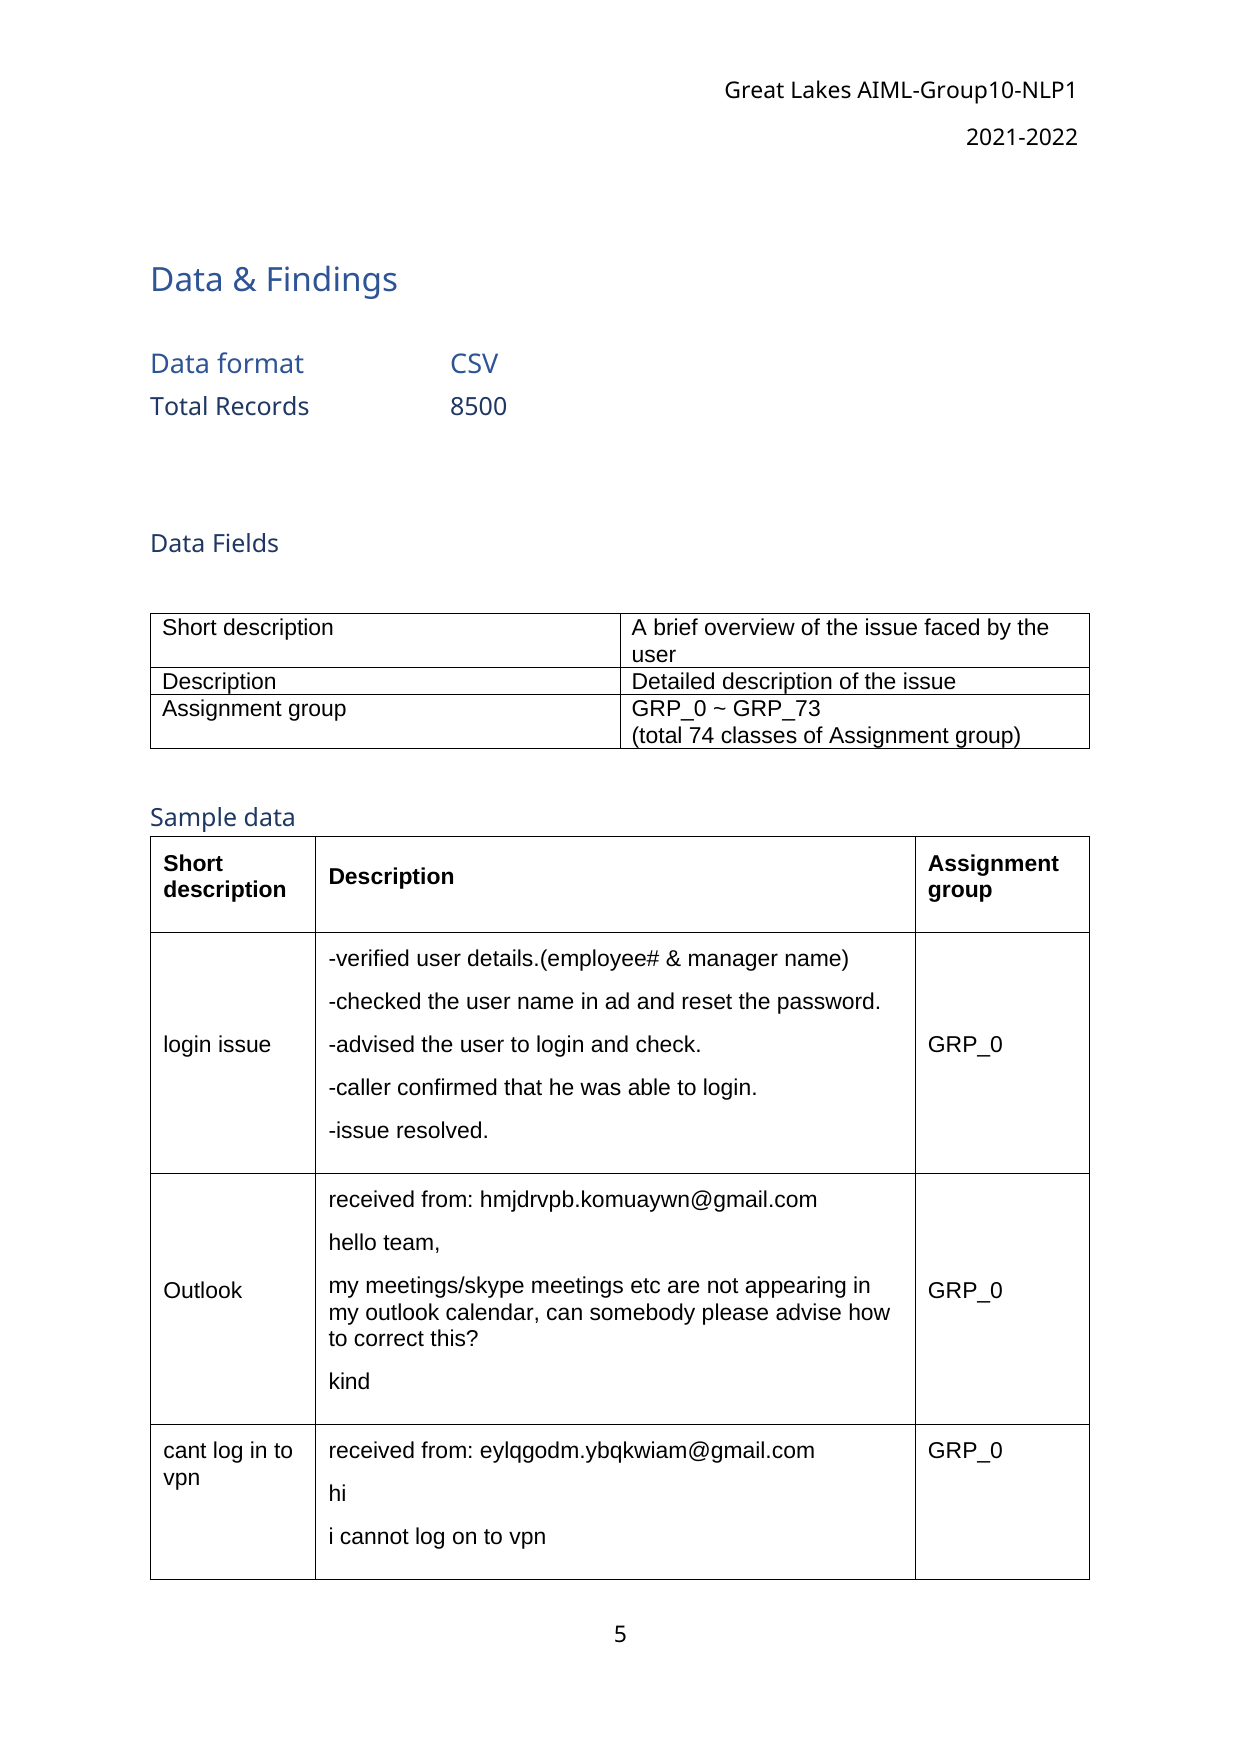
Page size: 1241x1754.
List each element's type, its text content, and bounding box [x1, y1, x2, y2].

subtitle Sample data [150, 799, 1090, 833]
table_cell login issue [151, 933, 315, 1173]
table_header Short description [151, 837, 315, 932]
table_cell GRP_0 [916, 1425, 1089, 1579]
table_cell Detailed description of the issue [621, 668, 1089, 694]
table_cell GRP_0 [916, 933, 1089, 1173]
subtitle Total Records 8500 [150, 388, 1090, 422]
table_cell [316, 1425, 915, 1579]
table_cell -verified user details.(employee# & manager name) -checked the user name in ad and reset the password. -advised the user to login and check. -caller confirmed that he was able to login. -issue resolved. [316, 933, 915, 1173]
table_cell GRP_0 [916, 1174, 1089, 1424]
table_cell cant log in to vpn [151, 1425, 315, 1579]
table_header A brief overview of the issue faced by the user [621, 614, 1089, 667]
table_cell Assignment group [151, 695, 620, 748]
table_cell Description [151, 668, 620, 694]
table_header Short description [151, 614, 620, 667]
table_header Assignment group [916, 837, 1089, 932]
subtitle Data Fields [150, 526, 1090, 560]
table_header Description [316, 837, 915, 932]
table_cell GRP_0 ~ GRP_73 (total 74 classes of Assignment group) [621, 695, 1089, 748]
table_cell Outlook [151, 1174, 315, 1424]
subtitle Data & Findings Data format CSV [150, 256, 1090, 381]
table_cell received from: hmjdrvpb.komuaywn@gmail.com hello team, my meetings/skype meetings etc are not appearing in my outlook calendar, can somebody please advise how to correct this? kind [316, 1174, 915, 1424]
